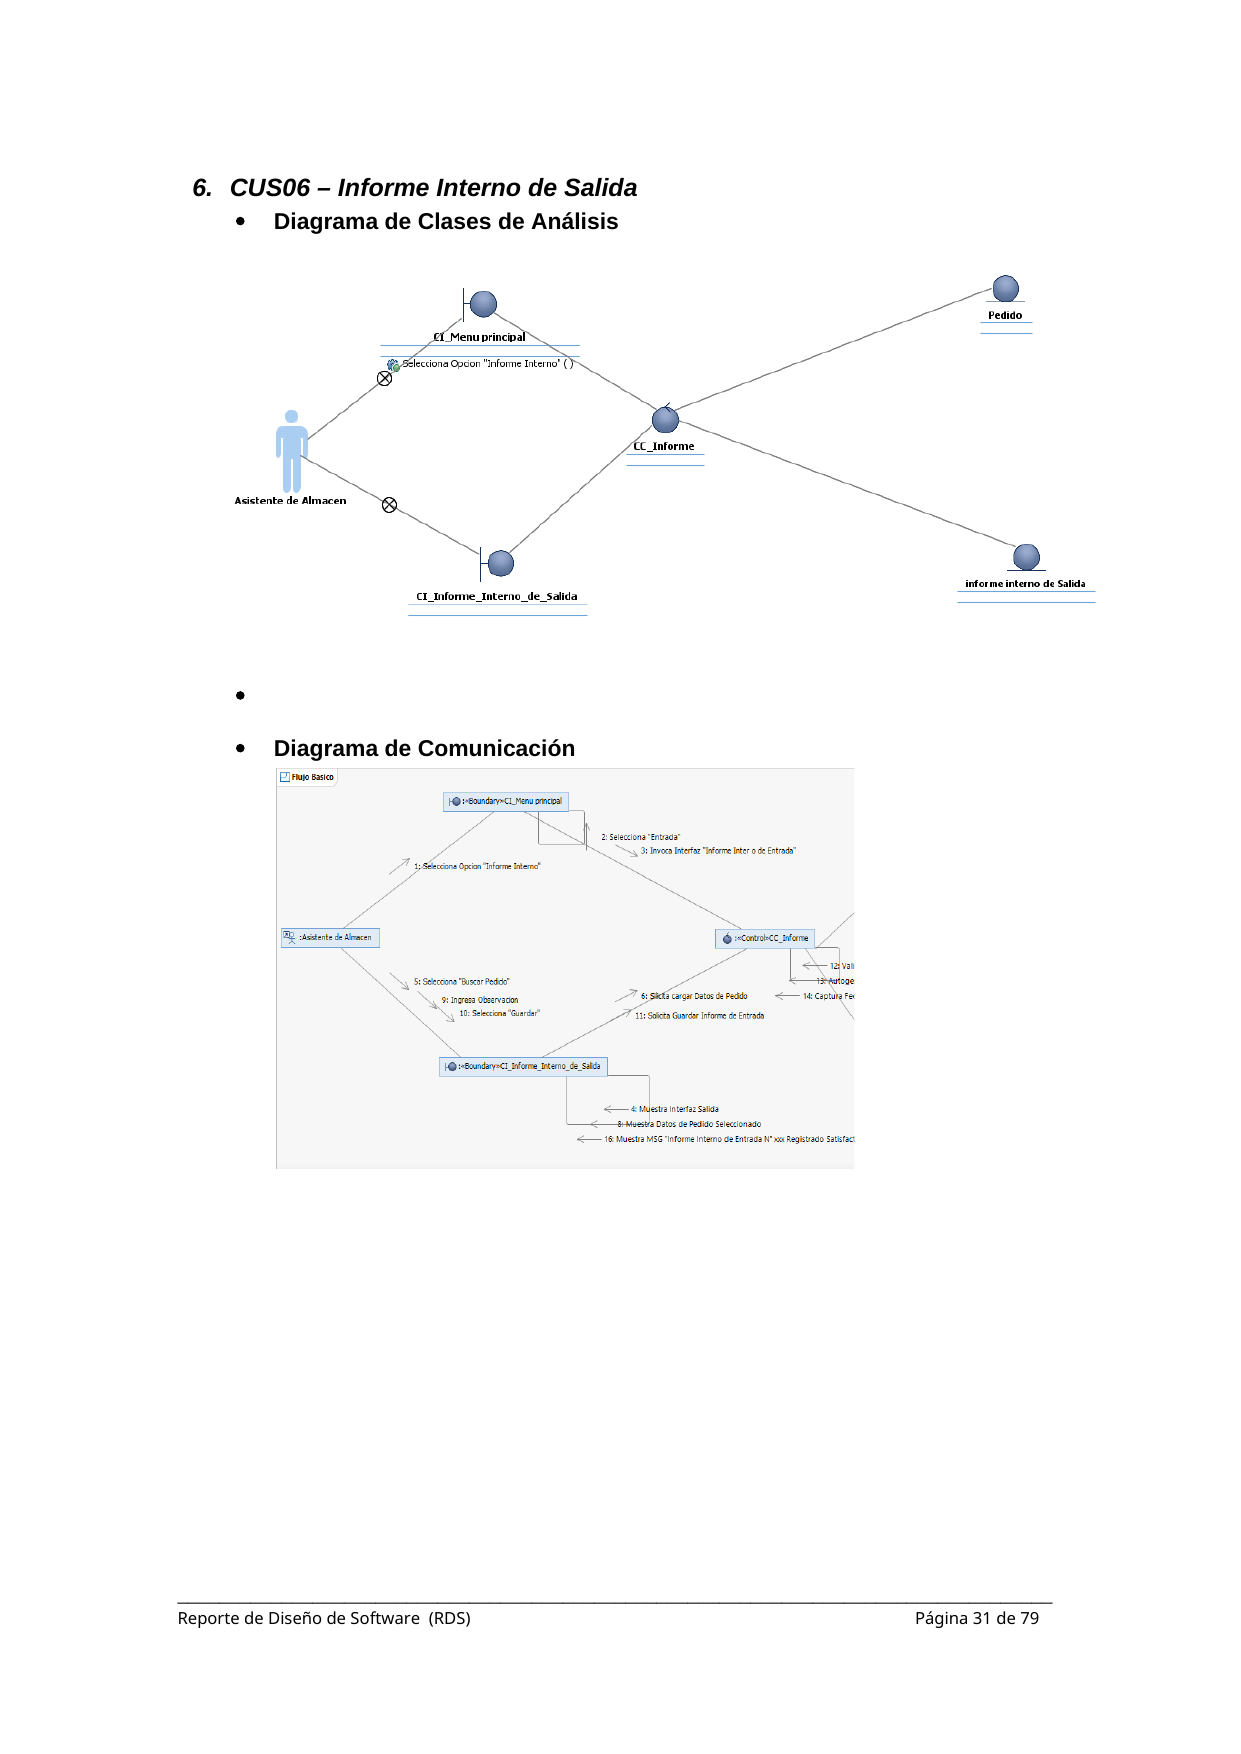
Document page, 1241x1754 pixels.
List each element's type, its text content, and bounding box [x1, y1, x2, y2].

list Diagrama de Comunicación [236, 735, 1063, 761]
subtitle CUS06 – Informe Interno de Salida [192, 173, 1063, 201]
list Diagrama de Clases de Análisis [236, 208, 1063, 234]
picture [217, 251, 1101, 633]
picture [275, 768, 854, 1169]
